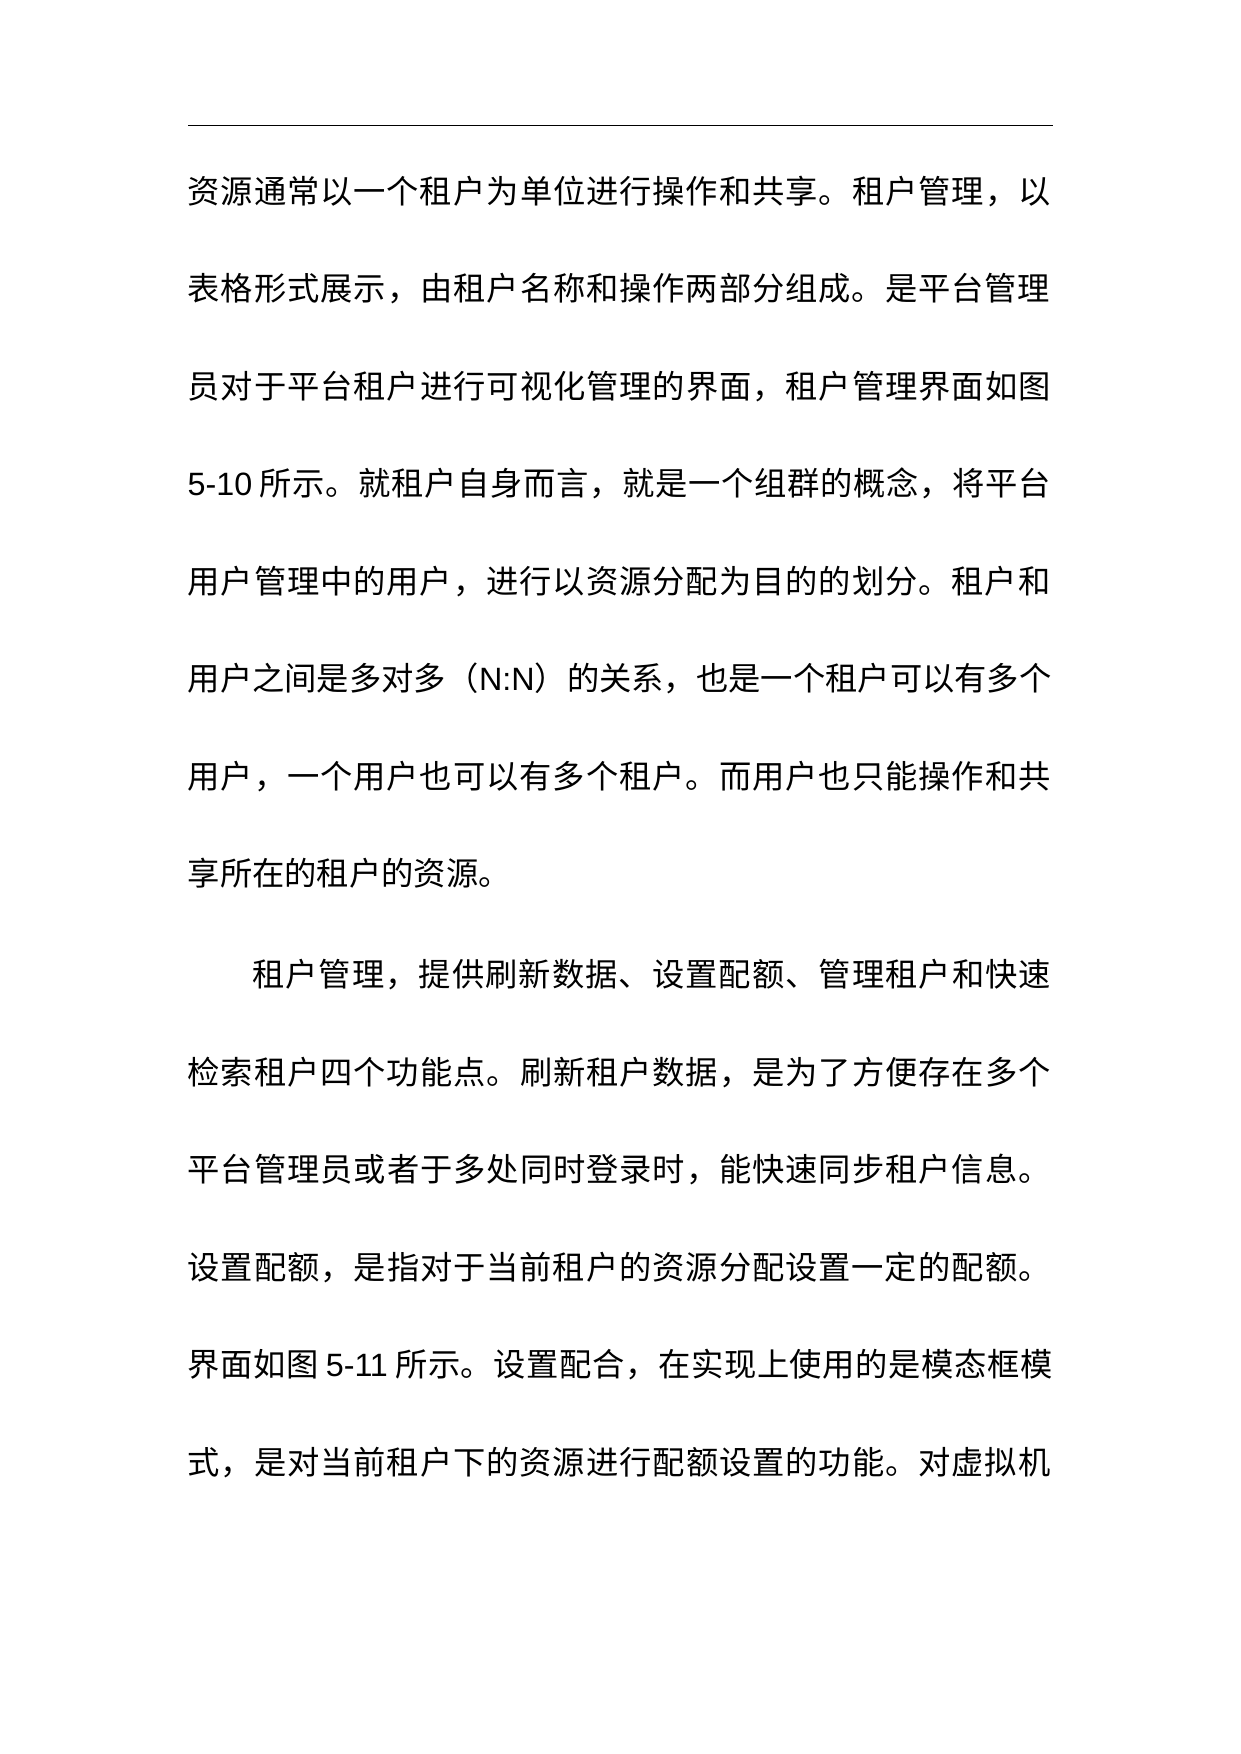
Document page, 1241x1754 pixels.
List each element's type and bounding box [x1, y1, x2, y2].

text [187, 157, 1053, 904]
text [187, 940, 1053, 1492]
